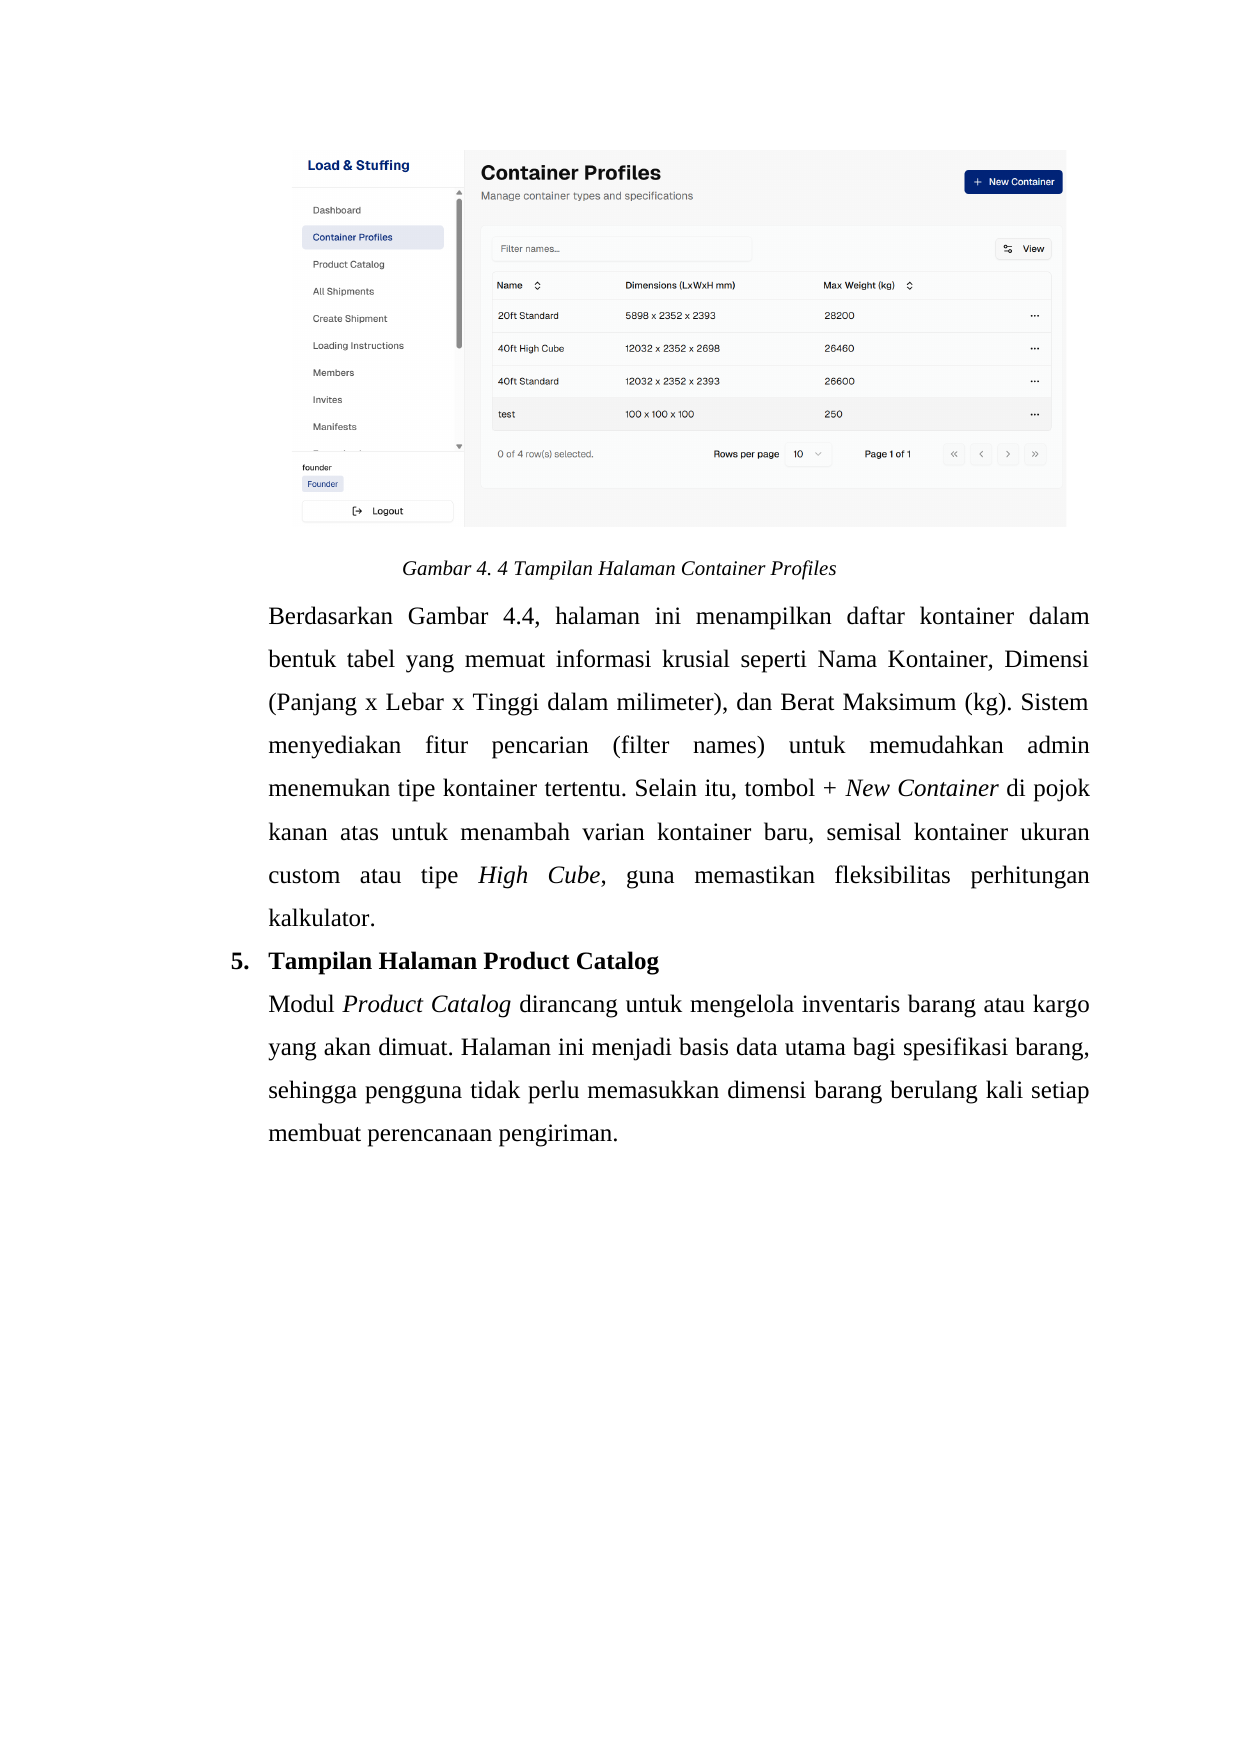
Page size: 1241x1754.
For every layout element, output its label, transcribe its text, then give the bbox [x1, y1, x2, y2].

picture [291, 150, 1067, 527]
list Modul Product Catalog dirancang untuk mengelola inventaris barang atau kargo yang akan dimuat. Halaman ini menjadi basis data utama bagi spesifikasi barang, sehingga pengguna tidak perlu memasukkan dimensi barang berulang kali setiap membuat perencanaan pengiriman. [268, 989, 1090, 1147]
list Tampilan Halaman Product Catalog [231, 946, 1090, 975]
text Gambar 4. 4 Tampilan Halaman Container Profiles [150, 556, 1090, 580]
list Berdasarkan Gambar 4.4, halaman ini menampilkan daftar kontainer dalam bentuk tabel yang memuat informasi krusial seperti Nama Kontainer, Dimensi (Panjang x Lebar x Tinggi dalam milimeter), dan Berat Maksimum (kg). Sistem menyediakan fitur pencarian (filter names) untuk memudahkan admin menemukan tipe kontainer tertentu. Selain itu, tombol + New Container di pojok kanan atas untuk menambah varian kontainer baru, semisal kontainer ukuran custom atau tipe High Cube, guna memastikan fleksibilitas perhitungan kalkulator. [268, 601, 1090, 932]
